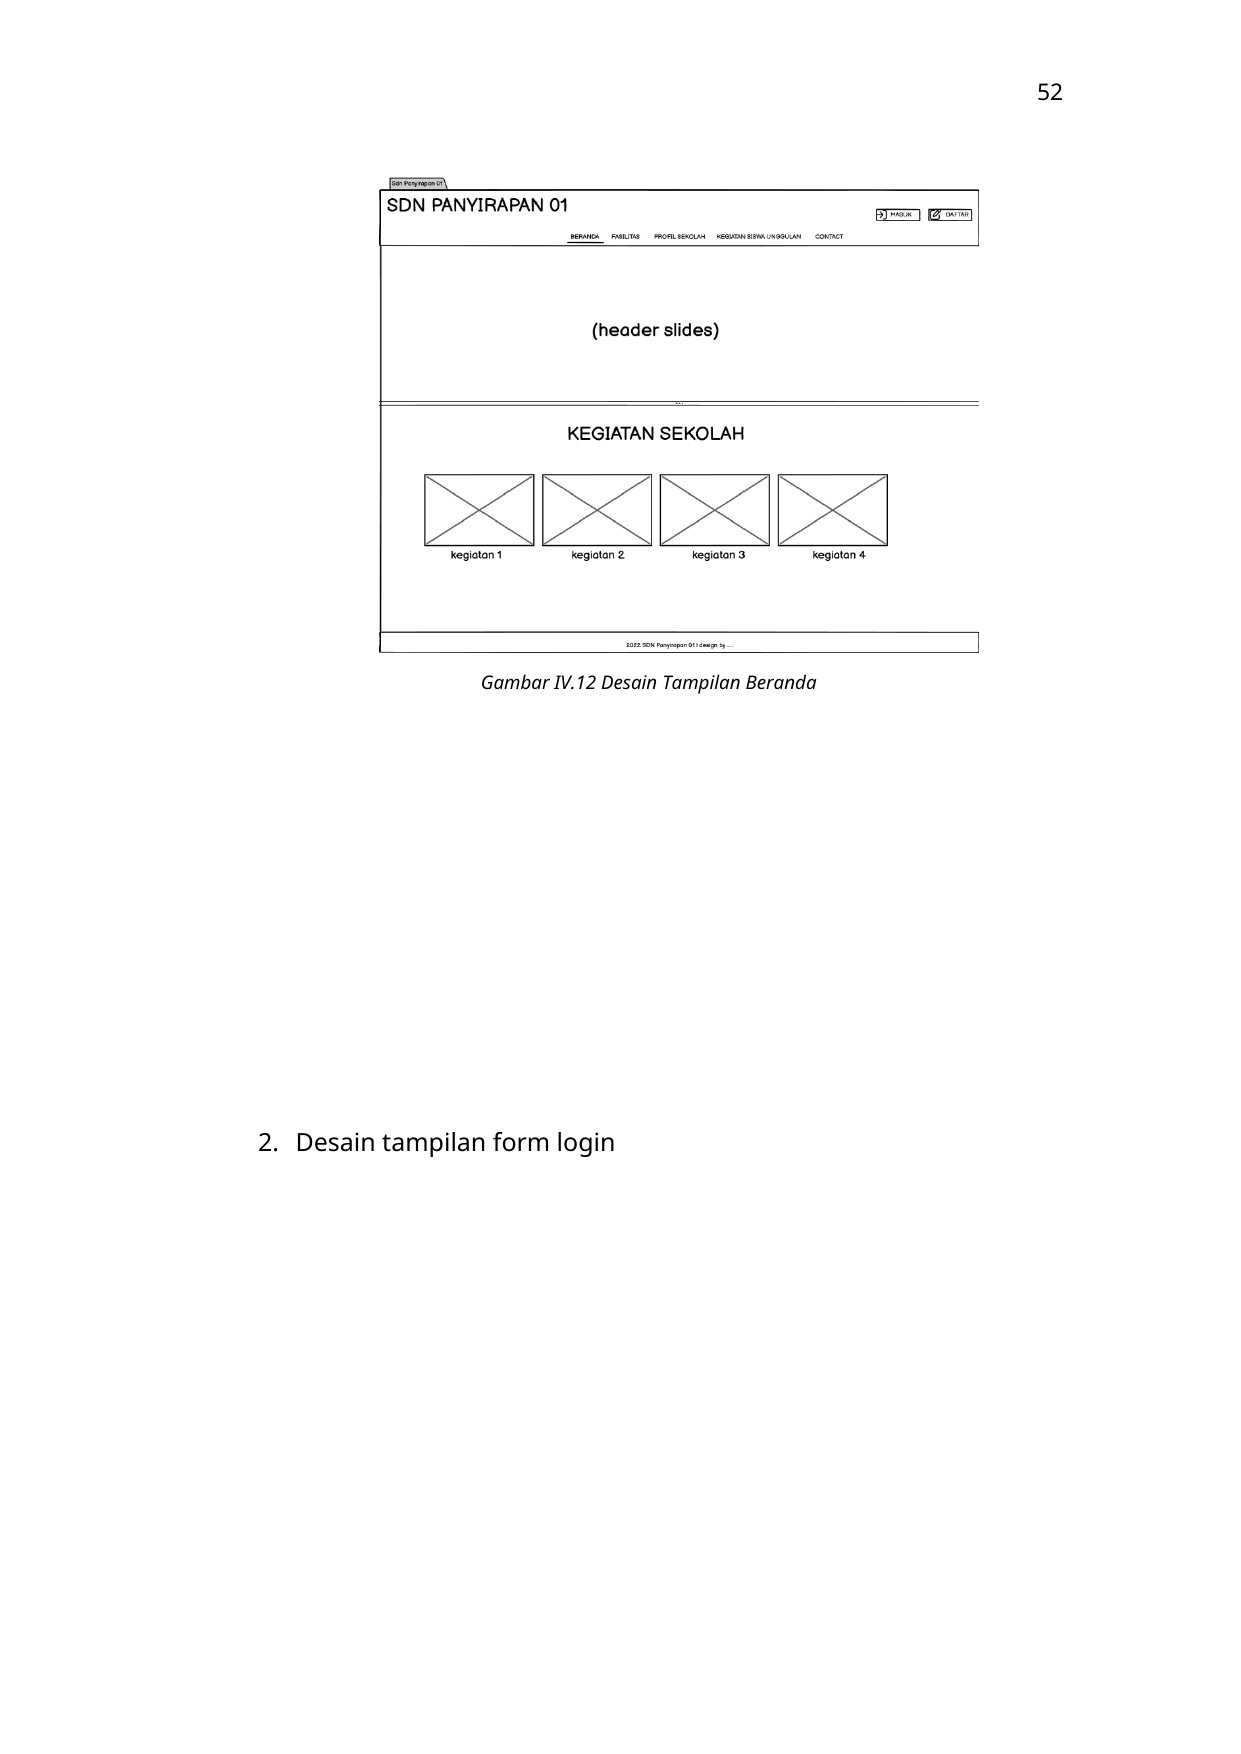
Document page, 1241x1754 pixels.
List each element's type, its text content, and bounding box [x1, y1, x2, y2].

text Gambar IV.12 Desain Tampilan Beranda [236, 669, 1063, 695]
picture [379, 177, 979, 653]
list Desain tampilan form login [258, 1124, 1063, 1158]
